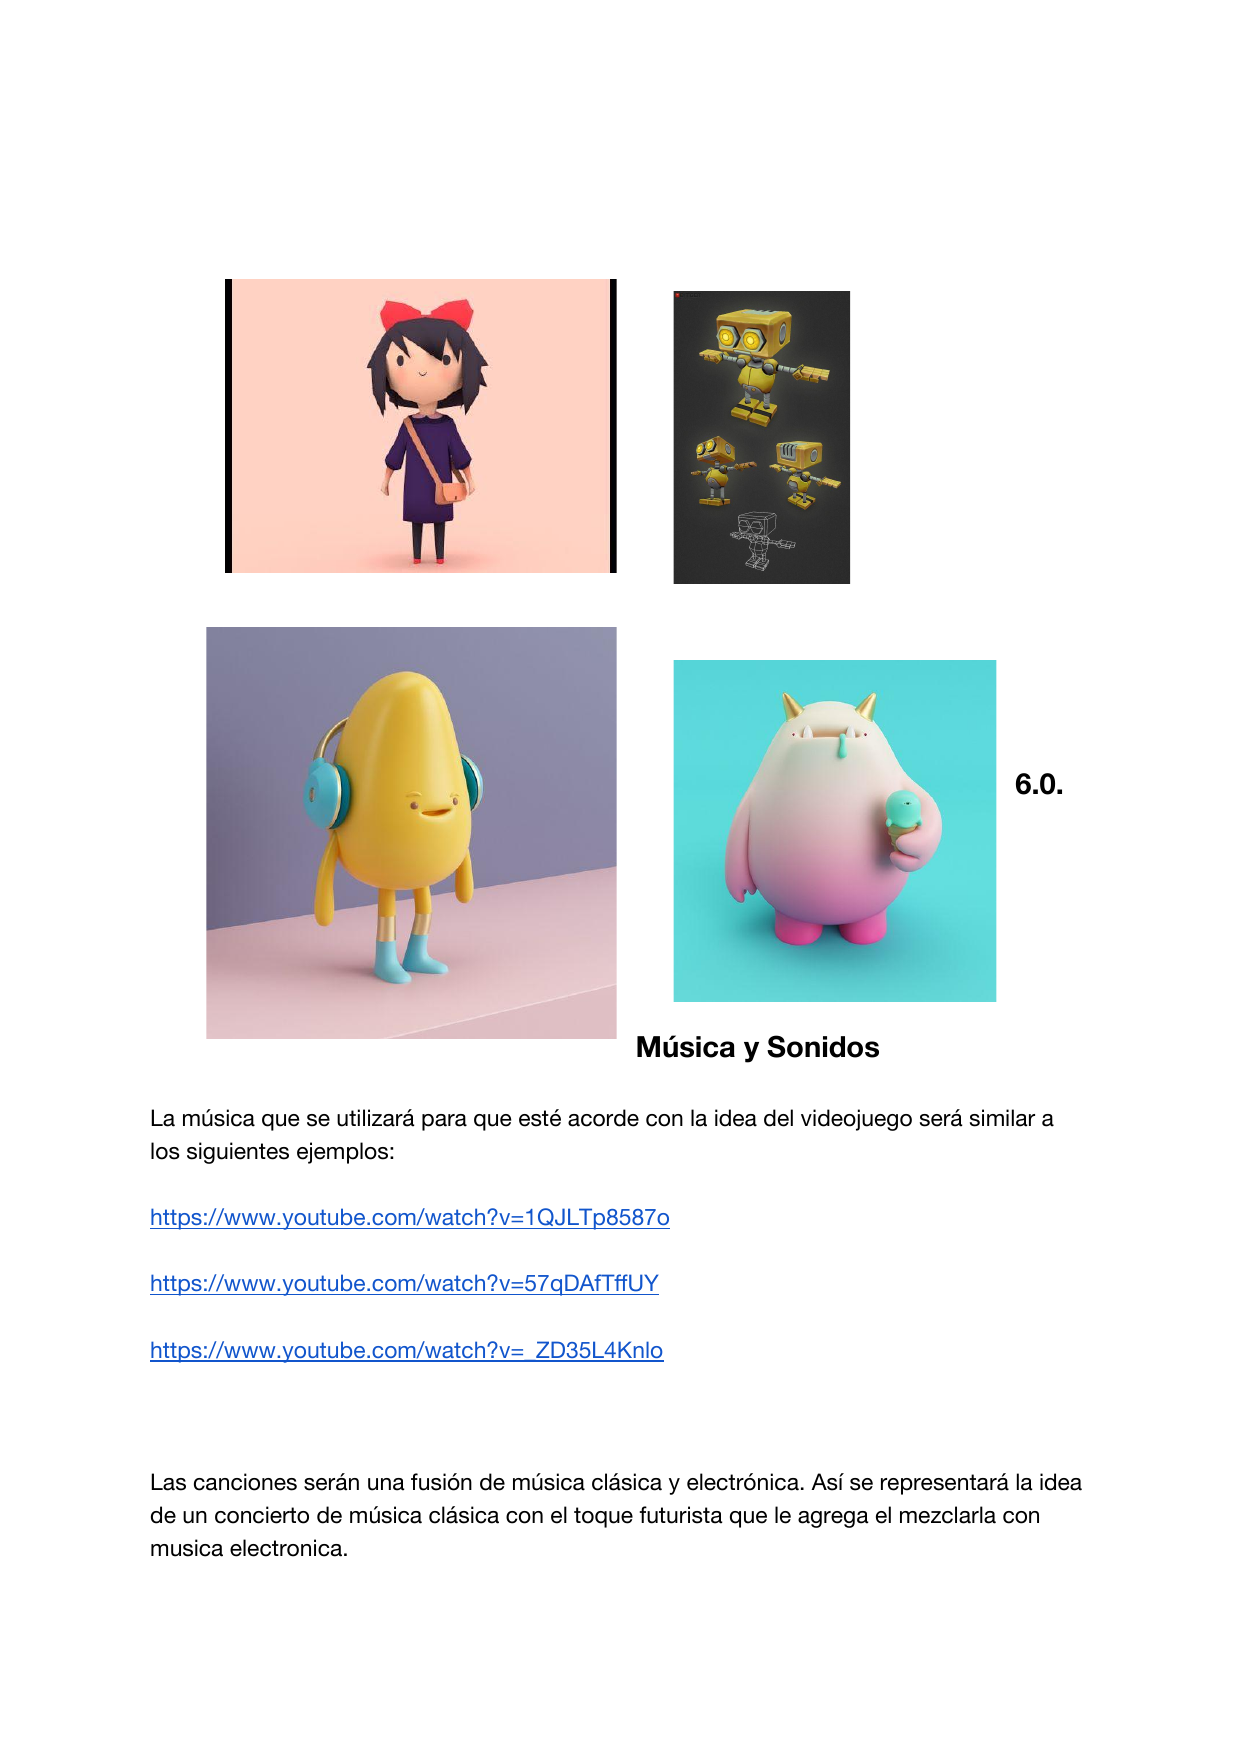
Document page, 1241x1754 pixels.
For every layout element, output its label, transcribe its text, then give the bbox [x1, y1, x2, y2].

text La música que se utilizará para que esté acorde con la idea del videojuego será similar a los siguientes ejemplos: [150, 1104, 1090, 1166]
text https://www.youtube.com/watch?v=57qDAfTffUY [150, 1269, 1090, 1298]
picture [673, 660, 997, 1002]
text https://www.youtube.com/watch?v=1QJLTp8587o [150, 1203, 1090, 1232]
picture [225, 279, 617, 573]
text Las canciones serán una fusión de música clásica y electrónica. Así se representará la idea de un concierto de música clásica con el toque futurista que le agrega el mezclarla con musica electronica. [150, 1468, 1090, 1563]
text 6.0. Música y Sonidos [150, 766, 1090, 1065]
picture [673, 291, 851, 584]
text https://www.youtube.com/watch?v=_ZD35L4Knlo [150, 1336, 1090, 1364]
picture [206, 627, 617, 1039]
